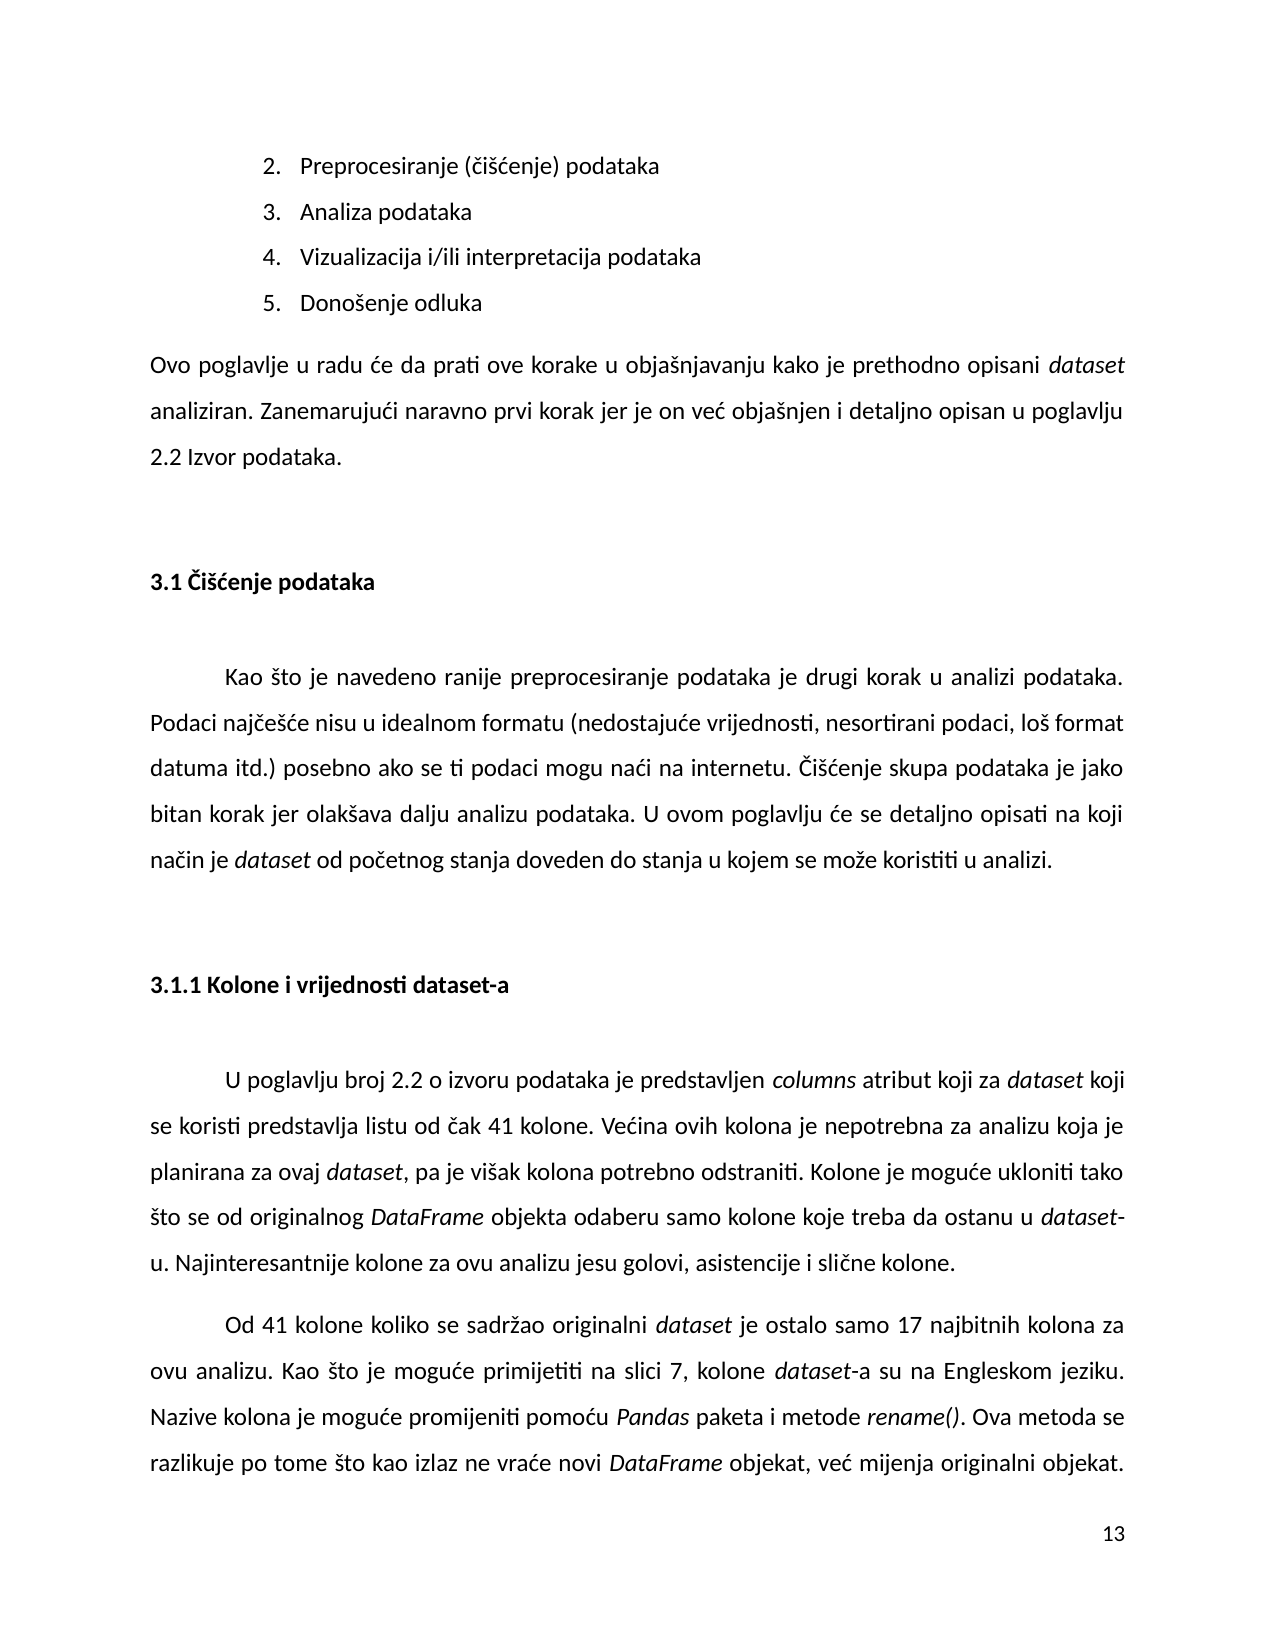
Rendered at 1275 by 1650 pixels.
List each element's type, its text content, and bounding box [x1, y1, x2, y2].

text Ovo poglavlje u radu će da prati ove korake u objašnjavanju kako je prethodno opisani dataset analiziran. Zanemarujući naravno prvi korak jer je on već objašnjen i detaljno opisan u poglavlju 2.2 Izvor podataka. [150, 349, 1125, 472]
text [150, 1309, 1125, 1477]
subtitle 3.1.1 Kolone i vrijednosti dataset-a [150, 969, 1125, 999]
list Vizualizacija i/ili interpretacija podataka [262, 241, 1125, 272]
list Donošenje odluka [262, 287, 1125, 318]
text U poglavlju broj 2.2 o izvoru podataka je predstavljen columns atribut koji za dataset koji se koristi predstavlja listu od čak 41 kolone. Većina ovih kolona je nepotrebna za analizu koja je planirana za ovaj dataset, pa je višak kolona potrebno odstraniti. Kolone je moguće ukloniti tako što se od originalnog DataFrame objekta odaberu samo kolone koje treba da ostanu u dataset-u. Najinteresantnije kolone za ovu analizu jesu golovi, asistencije i slične kolone. [150, 1064, 1125, 1278]
list Preprocesiranje (čišćenje) podataka [262, 150, 1125, 181]
text Kao što je navedeno ranije preprocesiranje podataka je drugi korak u analizi podataka. Podaci najčešće nisu u idealnom formatu (nedostajuće vrijednosti, nesortirani podaci, loš format datuma itd.) posebno ako se ti podaci mogu naći na internetu. Čišćenje skupa podataka je jako bitan korak jer olakšava dalju analizu podataka. U ovom poglavlju će se detaljno opisati na koji način je dataset od početnog stanja doveden do stanja u kojem se može koristiti u analizi. [150, 661, 1125, 874]
subtitle 3.1 Čišćenje podataka [150, 566, 1125, 596]
list Analiza podataka [262, 196, 1125, 226]
